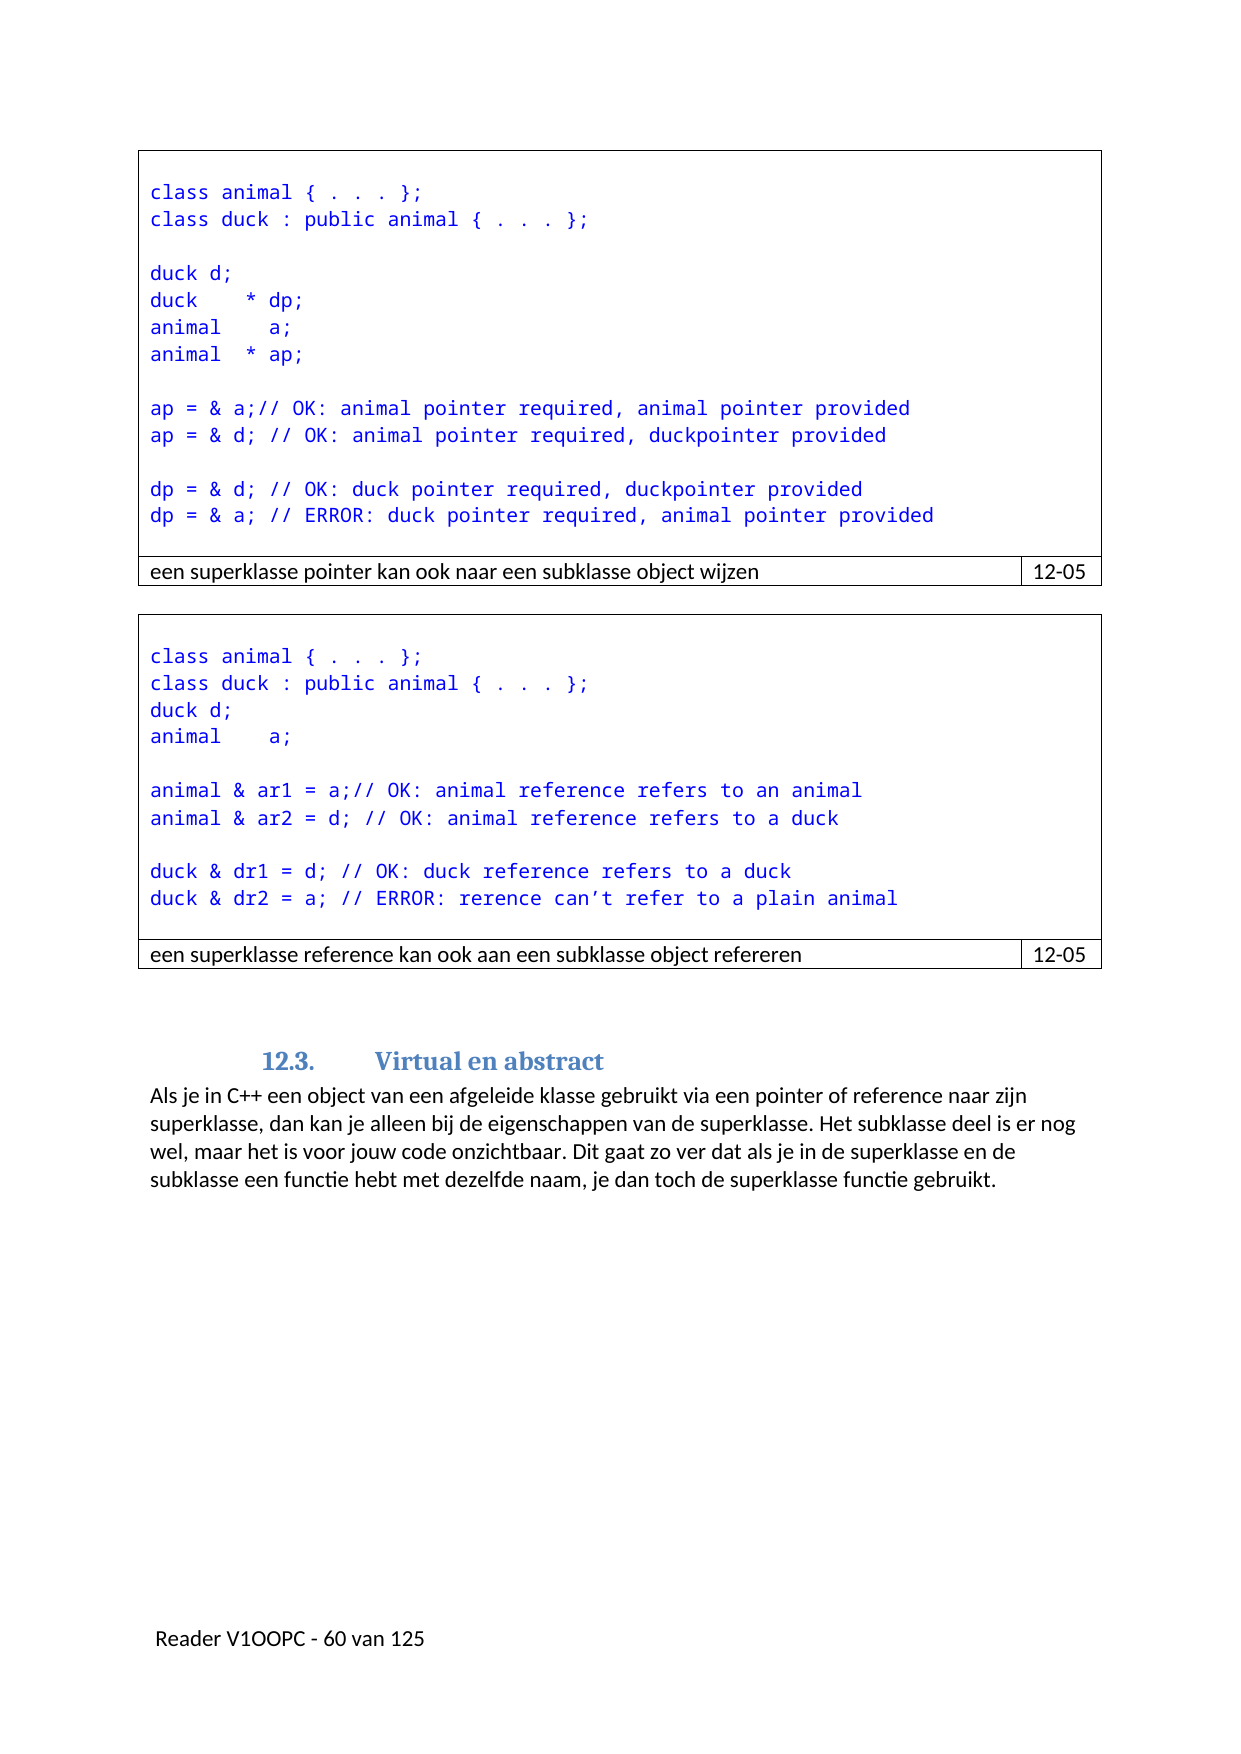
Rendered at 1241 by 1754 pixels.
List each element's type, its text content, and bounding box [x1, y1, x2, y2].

table_cell 12-05 [1022, 940, 1101, 968]
table_cell een superklasse pointer kan ook naar een subklasse object wijzen [139, 557, 1021, 585]
subtitle Virtual en abstract [262, 1046, 1090, 1077]
table_cell een superklasse reference kan ook aan een subklasse object refereren [139, 940, 1021, 968]
table_header class animal { . . . }; class duck : public animal { . . . }; duck d; animal a; animal & ar1 = a;// OK: animal reference refers to an animal animal & ar2 = d; // OK: animal reference refers to a duck duck & dr1 = d; // OK: duck reference refers to a duck duck & dr2 = a; // ERROR: rerence can’t refer to a plain animal [139, 615, 1101, 939]
table_cell 12-05 [1022, 557, 1101, 585]
text Als je in C++ een object van een afgeleide klasse gebruikt via een pointer of reference naar zijn superklasse, dan kan je alleen bij de eigenschappen van de superklasse. Het subklasse deel is er nog wel, maar het is voor jouw code onzichtbaar. Dit gaat zo ver dat als je in de superklasse en de subklasse een functie hebt met dezelfde naam, je dan toch de superklasse functie gebruikt. [150, 1081, 1090, 1193]
table_header class animal { . . . }; class duck : public animal { . . . }; duck d; duck * dp; animal a; animal * ap; ap = & a;// OK: animal pointer required, animal pointer provided ap = & d; // OK: animal pointer required, duckpointer provided dp = & d; // OK: duck pointer required, duckpointer provided dp = & a; // ERROR: duck pointer required, animal pointer provided [139, 151, 1101, 556]
